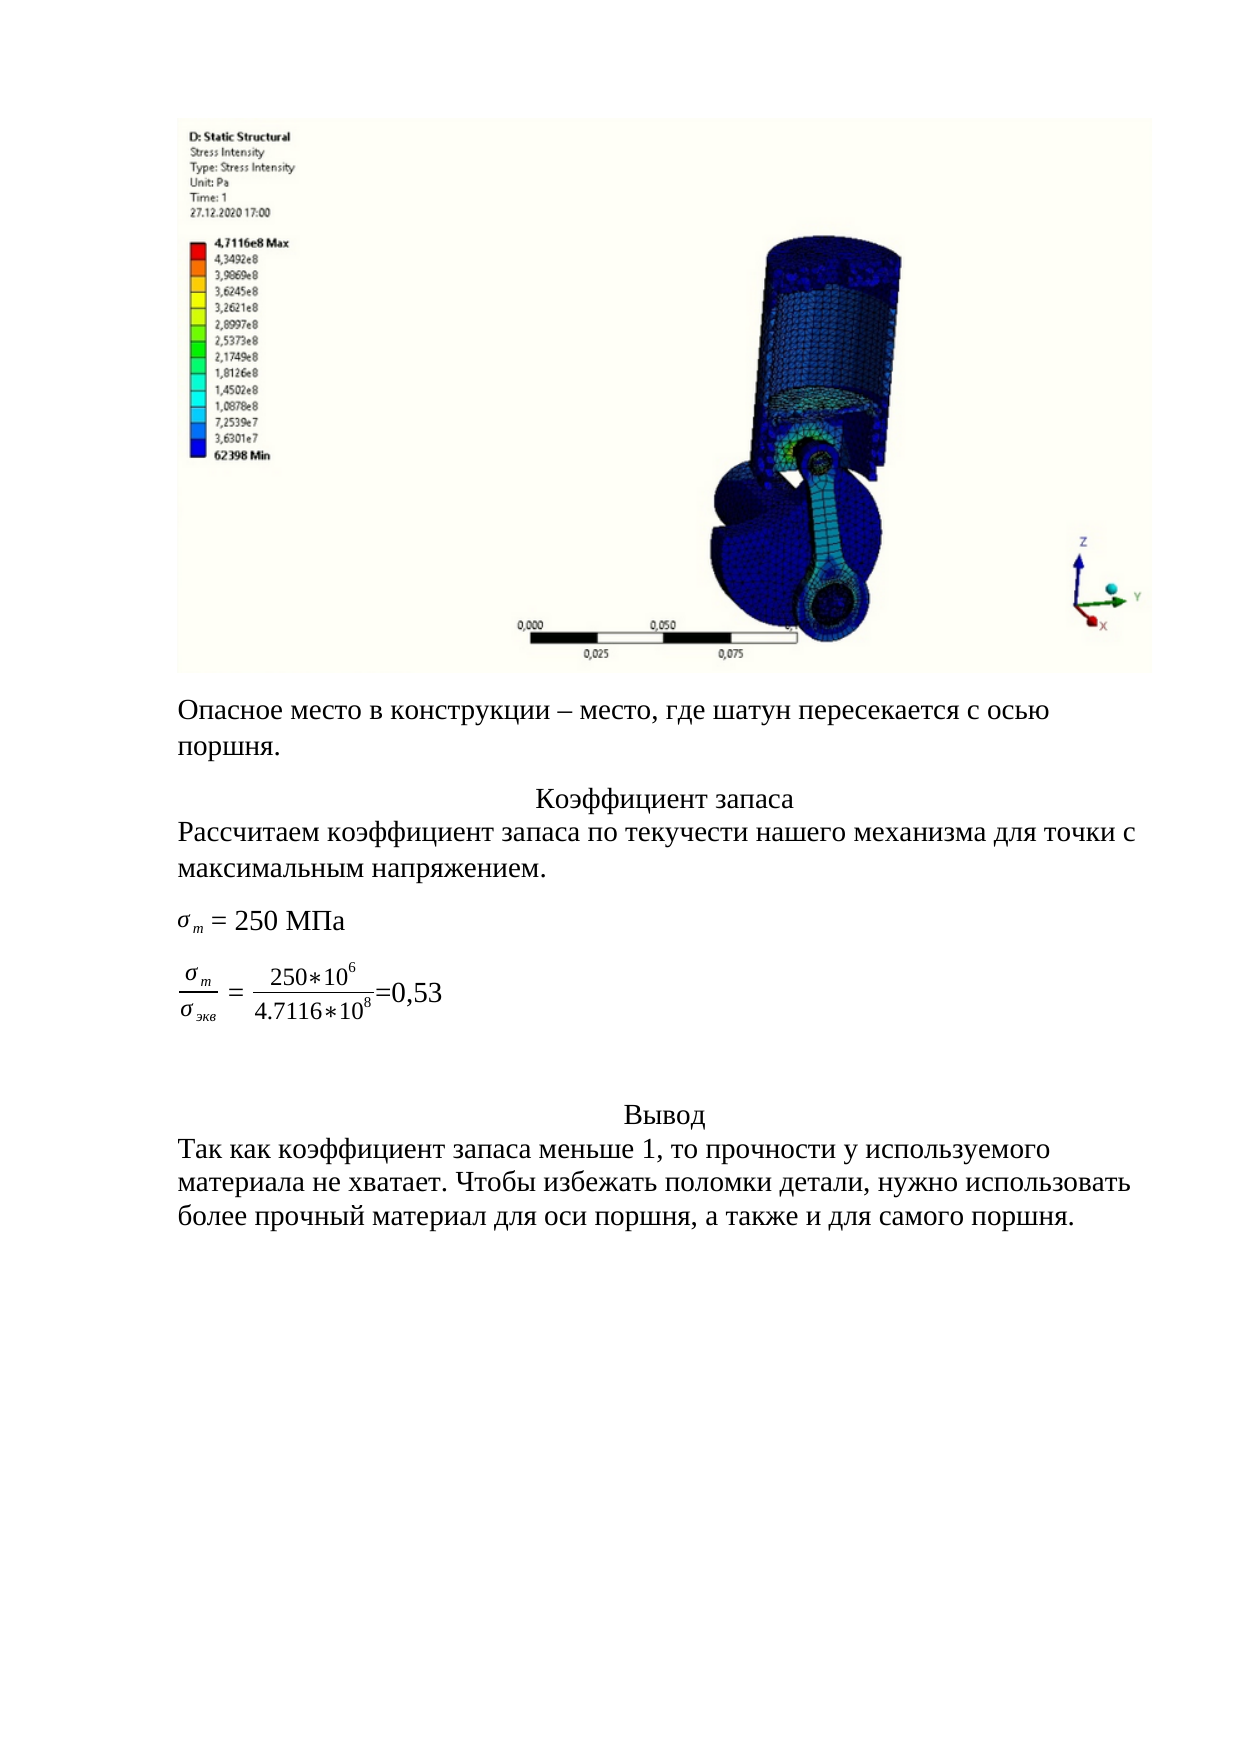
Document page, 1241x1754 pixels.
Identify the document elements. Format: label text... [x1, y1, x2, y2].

text = =0,53 [177, 958, 1152, 1025]
text Вывод [177, 1097, 1152, 1131]
text Рассчитаем коэффициент запаса по текучести нашего механизма для точки с максимальным напряжением. [177, 814, 1152, 884]
text = 250 МПа [177, 903, 1152, 939]
text Так как коэффициент запаса меньше 1, то прочности у используемого материала не хватает. Чтобы избежать поломки детали, нужно использовать более прочный материал для оси поршня, а также и для самого поршня. [177, 1131, 1152, 1232]
text Опасное место в конструкции – место, где шатун пересекается с осью поршня. [177, 692, 1152, 761]
text Коэффициент запаса [177, 781, 1152, 814]
picture [177, 118, 1153, 673]
